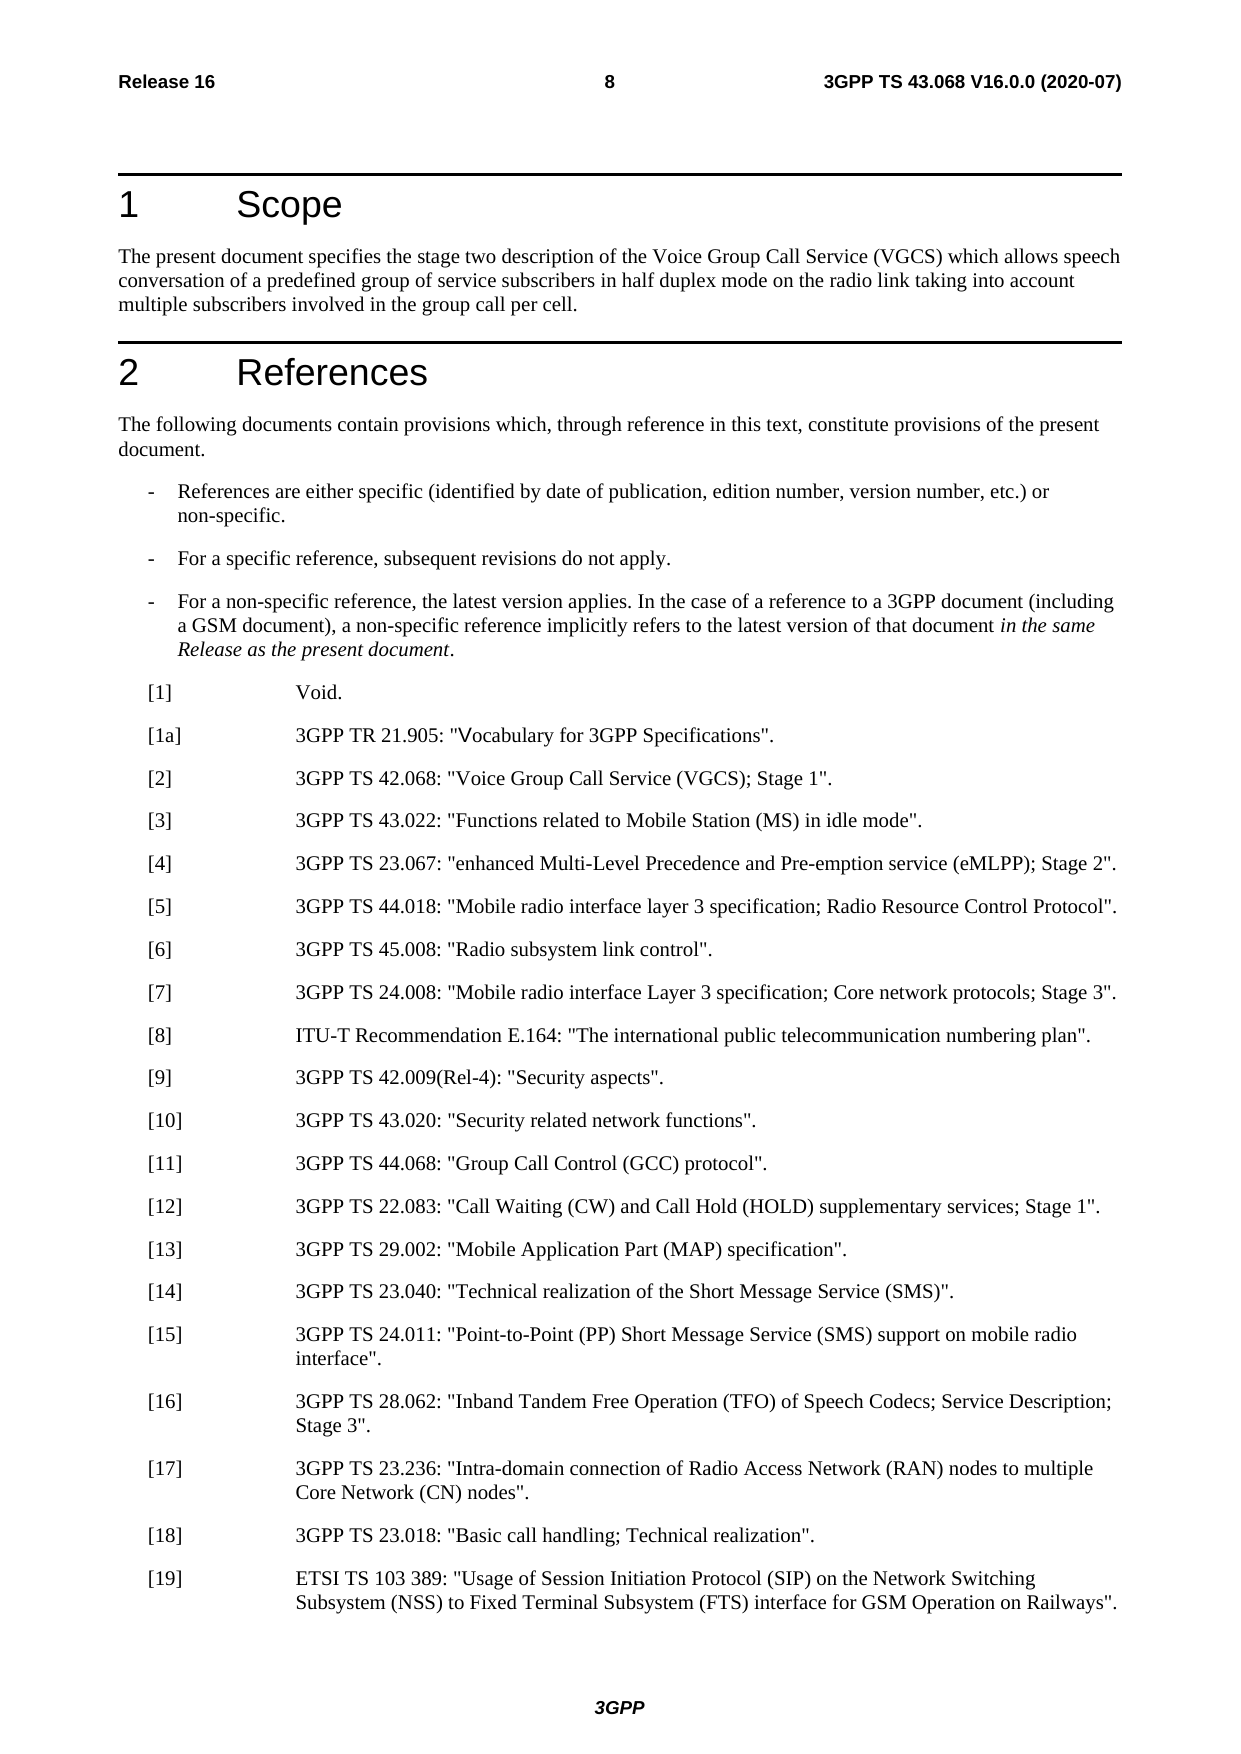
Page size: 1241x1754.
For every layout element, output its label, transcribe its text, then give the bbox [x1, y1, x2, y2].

subtitle 2 References [118, 344, 1122, 394]
text [9] 3GPP TS 42.009(Rel-4): "Security aspects". [148, 1065, 1122, 1089]
text [1a] 3GPP TR 21.905: "Vocabulary for 3GPP Specifications". [148, 723, 1122, 747]
text [12] 3GPP TS 22.083: "Call Waiting (CW) and Call Hold (HOLD) supplementary services; Stage 1". [148, 1194, 1122, 1218]
text [2] 3GPP TS 42.068: "Voice Group Call Service (VGCS); Stage 1". [148, 766, 1122, 790]
text - References are either specific (identified by date of publication, edition number, version number, etc.) or non-specific. [148, 479, 1122, 527]
text [16] 3GPP TS 28.062: "Inband Tandem Free Operation (TFO) of Speech Codecs; Service Description; Stage 3". [148, 1389, 1122, 1437]
text [18] 3GPP TS 23.018: "Basic call handling; Technical realization". [148, 1523, 1122, 1547]
text [8] ITU-T Recommendation E.164: "The international public telecommunication numbering plan". [148, 1022, 1122, 1047]
text [14] 3GPP TS 23.040: "Technical realization of the Short Message Service (SMS)". [148, 1279, 1122, 1303]
text - For a non-specific reference, the latest version applies. In the case of a reference to a 3GPP document (including a GSM document), a non-specific reference implicitly refers to the latest version of that document in the same Release as the present document. [148, 589, 1122, 661]
text [1] Void. [148, 680, 1122, 704]
text [4] 3GPP TS 23.067: "enhanced Multi-Level Precedence and Pre-emption service (eMLPP); Stage 2". [148, 851, 1122, 875]
text [10] 3GPP TS 43.020: "Security related network functions". [148, 1108, 1122, 1132]
text [7] 3GPP TS 24.008: "Mobile radio interface Layer 3 specification; Core network protocols; Stage 3". [148, 980, 1122, 1004]
text [17] 3GPP TS 23.236: "Intra-domain connection of Radio Access Network (RAN) nodes to multiple Core Network (CN) nodes". [148, 1456, 1122, 1504]
text [6] 3GPP TS 45.008: "Radio subsystem link control". [148, 937, 1122, 961]
text The following documents contain provisions which, through reference in this text, constitute provisions of the present document. [118, 412, 1122, 461]
text The present document specifies the stage two description of the Voice Group Call Service (VGCS) which allows speech conversation of a predefined group of service subscribers in half duplex mode on the radio link taking into account multiple subscribers involved in the group call per cell. [118, 244, 1122, 316]
text [3] 3GPP TS 43.022: "Functions related to Mobile Station (MS) in idle mode". [148, 808, 1122, 832]
text [13] 3GPP TS 29.002: "Mobile Application Part (MAP) specification". [148, 1237, 1122, 1261]
text [19] ETSI TS 103 389: "Usage of Session Initiation Protocol (SIP) on the Network Switching Subsystem (NSS) to Fixed Terminal Subsystem (FTS) interface for GSM Operation on Railways". [148, 1566, 1122, 1614]
subtitle 1 Scope [118, 176, 1122, 225]
text [15] 3GPP TS 24.011: "Point-to-Point (PP) Short Message Service (SMS) support on mobile radio interface". [148, 1322, 1122, 1370]
text [11] 3GPP TS 44.068: "Group Call Control (GCC) protocol". [148, 1151, 1122, 1175]
text - For a specific reference, subsequent revisions do not apply. [148, 546, 1122, 570]
text [5] 3GPP TS 44.018: "Mobile radio interface layer 3 specification; Radio Resource Control Protocol". [148, 894, 1122, 918]
